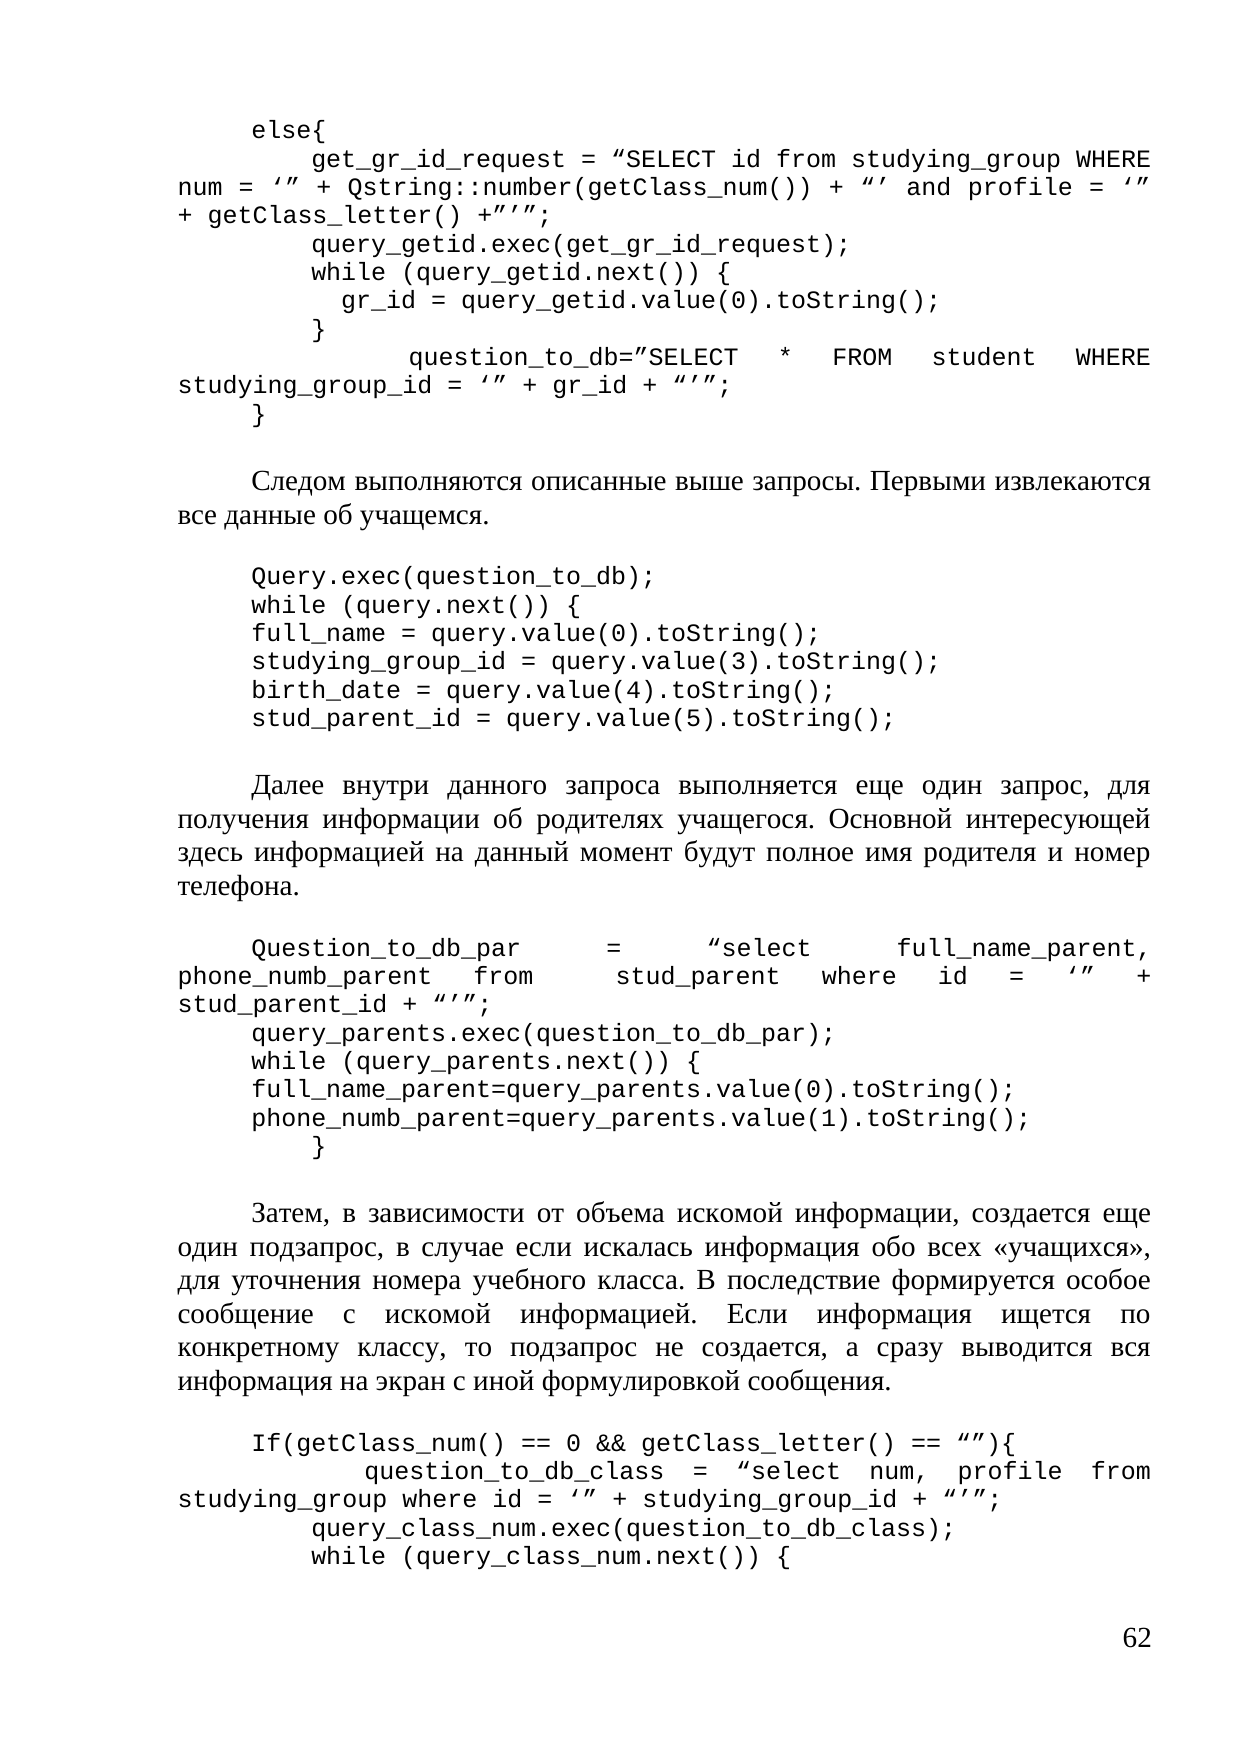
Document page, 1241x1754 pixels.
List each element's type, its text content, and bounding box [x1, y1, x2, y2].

text question_to_db_class = “select num, profile from studying_group where id = ‘” + studying_group_id + “’”; [177, 1458, 1152, 1515]
text get_gr_id_request = “SELECT id from studying_group WHERE num = ‘” + Qstring::number(getClass_num()) + “’ and profile = ‘” + getClass_letter() +”’”; [177, 146, 1152, 231]
text } [177, 1133, 1152, 1162]
text question_to_db=”SELECT * FROM student WHERE studying_group_id = ‘” + gr_id + “’”; [177, 345, 1152, 401]
text while (query.next()) { [177, 592, 1152, 621]
text while (query_class_num.next()) { [177, 1543, 1152, 1572]
text If(getClass_num() == 0 && getClass_letter() == “”){ [177, 1430, 1152, 1458]
text phone_numb_parent=query_parents.value(1).toString(); [177, 1105, 1152, 1133]
text full_name_parent=query_parents.value(0).toString(); [177, 1077, 1152, 1105]
text query_class_num.exec(question_to_db_class); [177, 1515, 1152, 1543]
text else{ [177, 118, 1152, 146]
text query_getid.exec(get_gr_id_request); [177, 231, 1152, 260]
text Далее внутри данного запроса выполняется еще один запрос, для получения информации об родителях учащегося. Основной интересующей здесь информацией на данный момент будут полное имя родителя и номер телефона. [177, 767, 1152, 902]
text Query.exec(question_to_db); [177, 564, 1152, 592]
text while (query_parents.next()) { [177, 1048, 1152, 1077]
text } [177, 401, 1152, 430]
text Следом выполняются описанные выше запросы. Первыми извлекаются все данные об учащемся. [177, 463, 1152, 530]
text studying_group_id = query.value(3).toString(); [177, 649, 1152, 677]
text Question_to_db_par = “select full_name_parent, phone_numb_parent from stud_parent where id = ‘” + stud_parent_id + “’”; [177, 935, 1152, 1020]
text birth_date = query.value(4).toString(); [177, 677, 1152, 706]
text stud_parent_id = query.value(5).toString(); [177, 706, 1152, 734]
text while (query_getid.next()) { [177, 260, 1152, 288]
text query_parents.exec(question_to_db_par); [177, 1020, 1152, 1048]
text } [177, 316, 1152, 345]
text Затем, в зависимости от объема искомой информации, создается еще один подзапрос, в случае если искалась информация обо всех «учащихся», для уточнения номера учебного класса. В последствие формируется особое сообщение с искомой информацией. Если информация ищется по конкретному классу, то подзапрос не создается, а сразу выводится вся информация на экран с иной формулировкой сообщения. [177, 1195, 1152, 1397]
text full_name = query.value(0).toString(); [177, 621, 1152, 649]
text gr_id = query_getid.value(0).toString(); [177, 288, 1152, 316]
